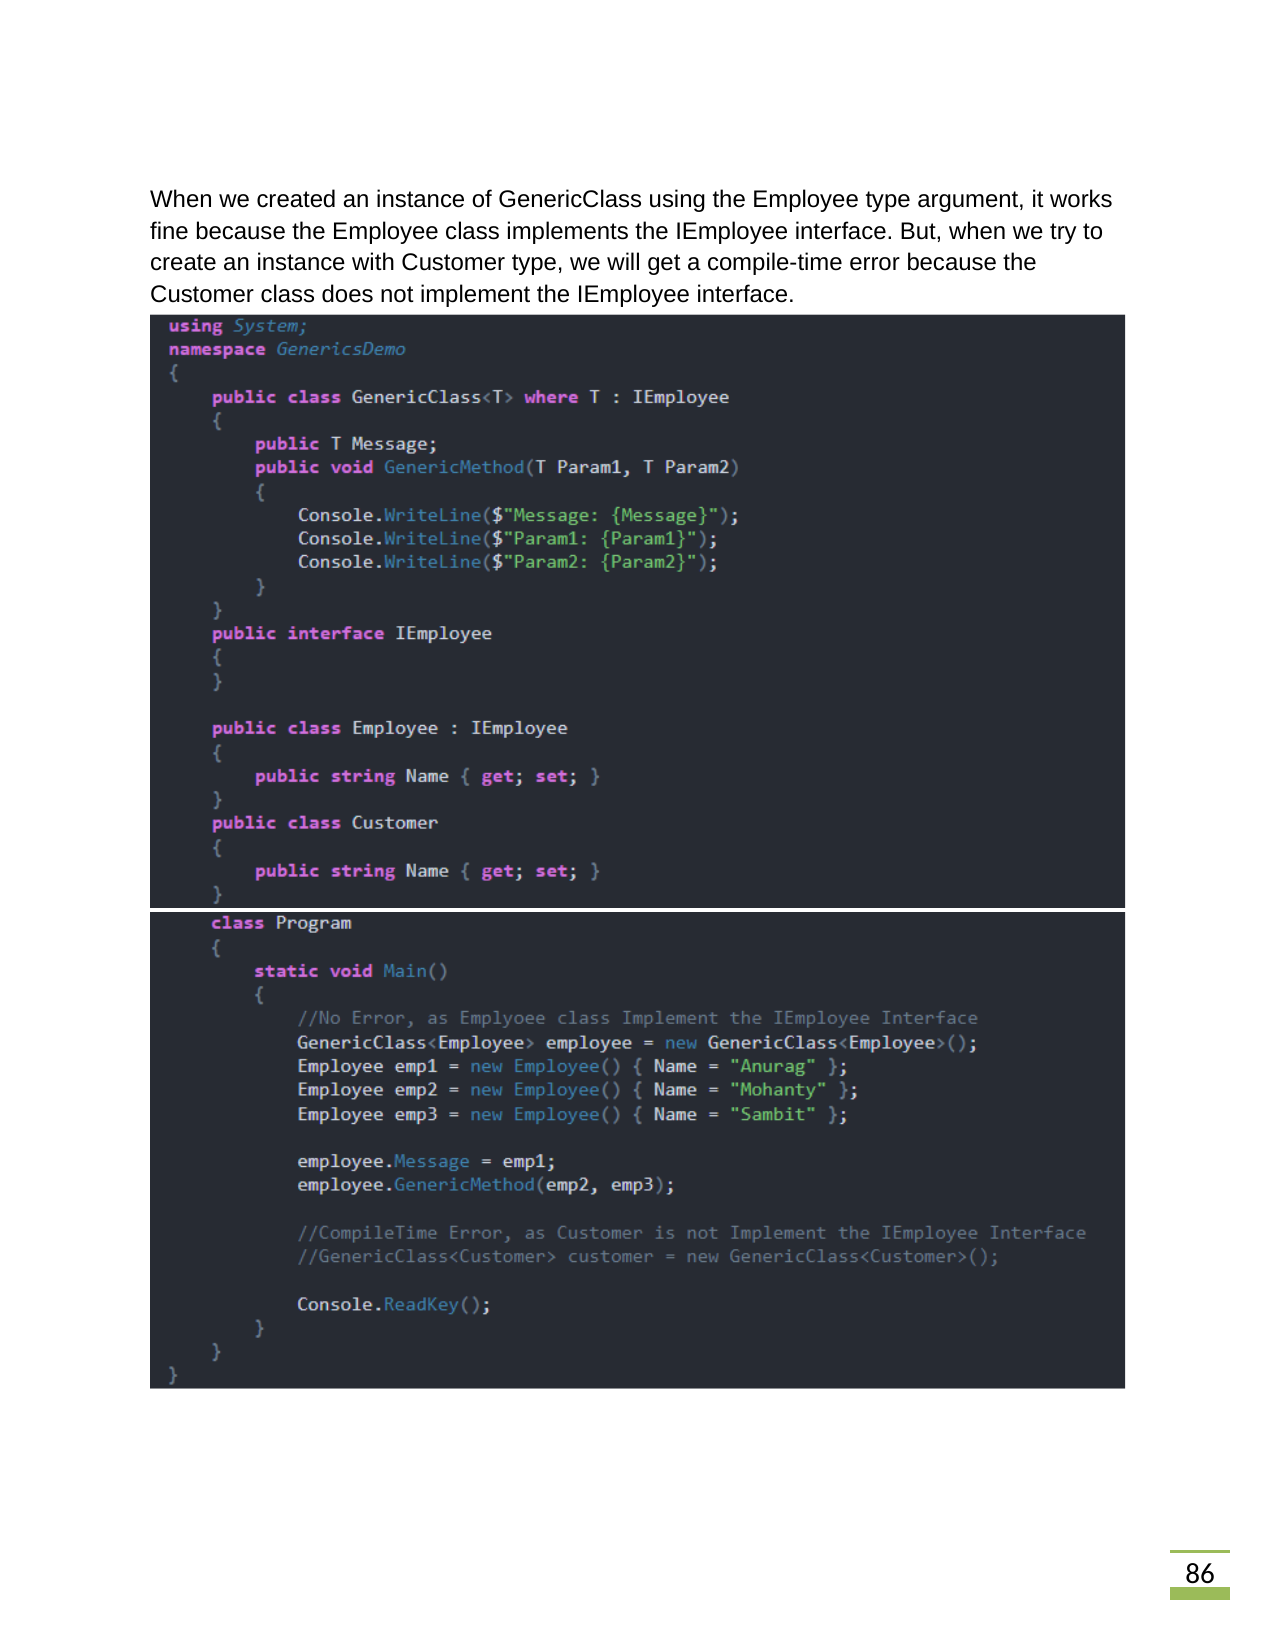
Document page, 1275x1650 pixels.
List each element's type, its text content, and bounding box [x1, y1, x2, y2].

text When we created an instance of GenericClass using the Employee type argument, it works fine because the Employee class implements the IEmployee interface. But, when we try to create an instance with Customer type, we will get a compile-time error because the Customer class does not implement the IEmployee interface. [150, 185, 1125, 308]
picture [150, 912, 1125, 1390]
picture [150, 311, 1125, 908]
